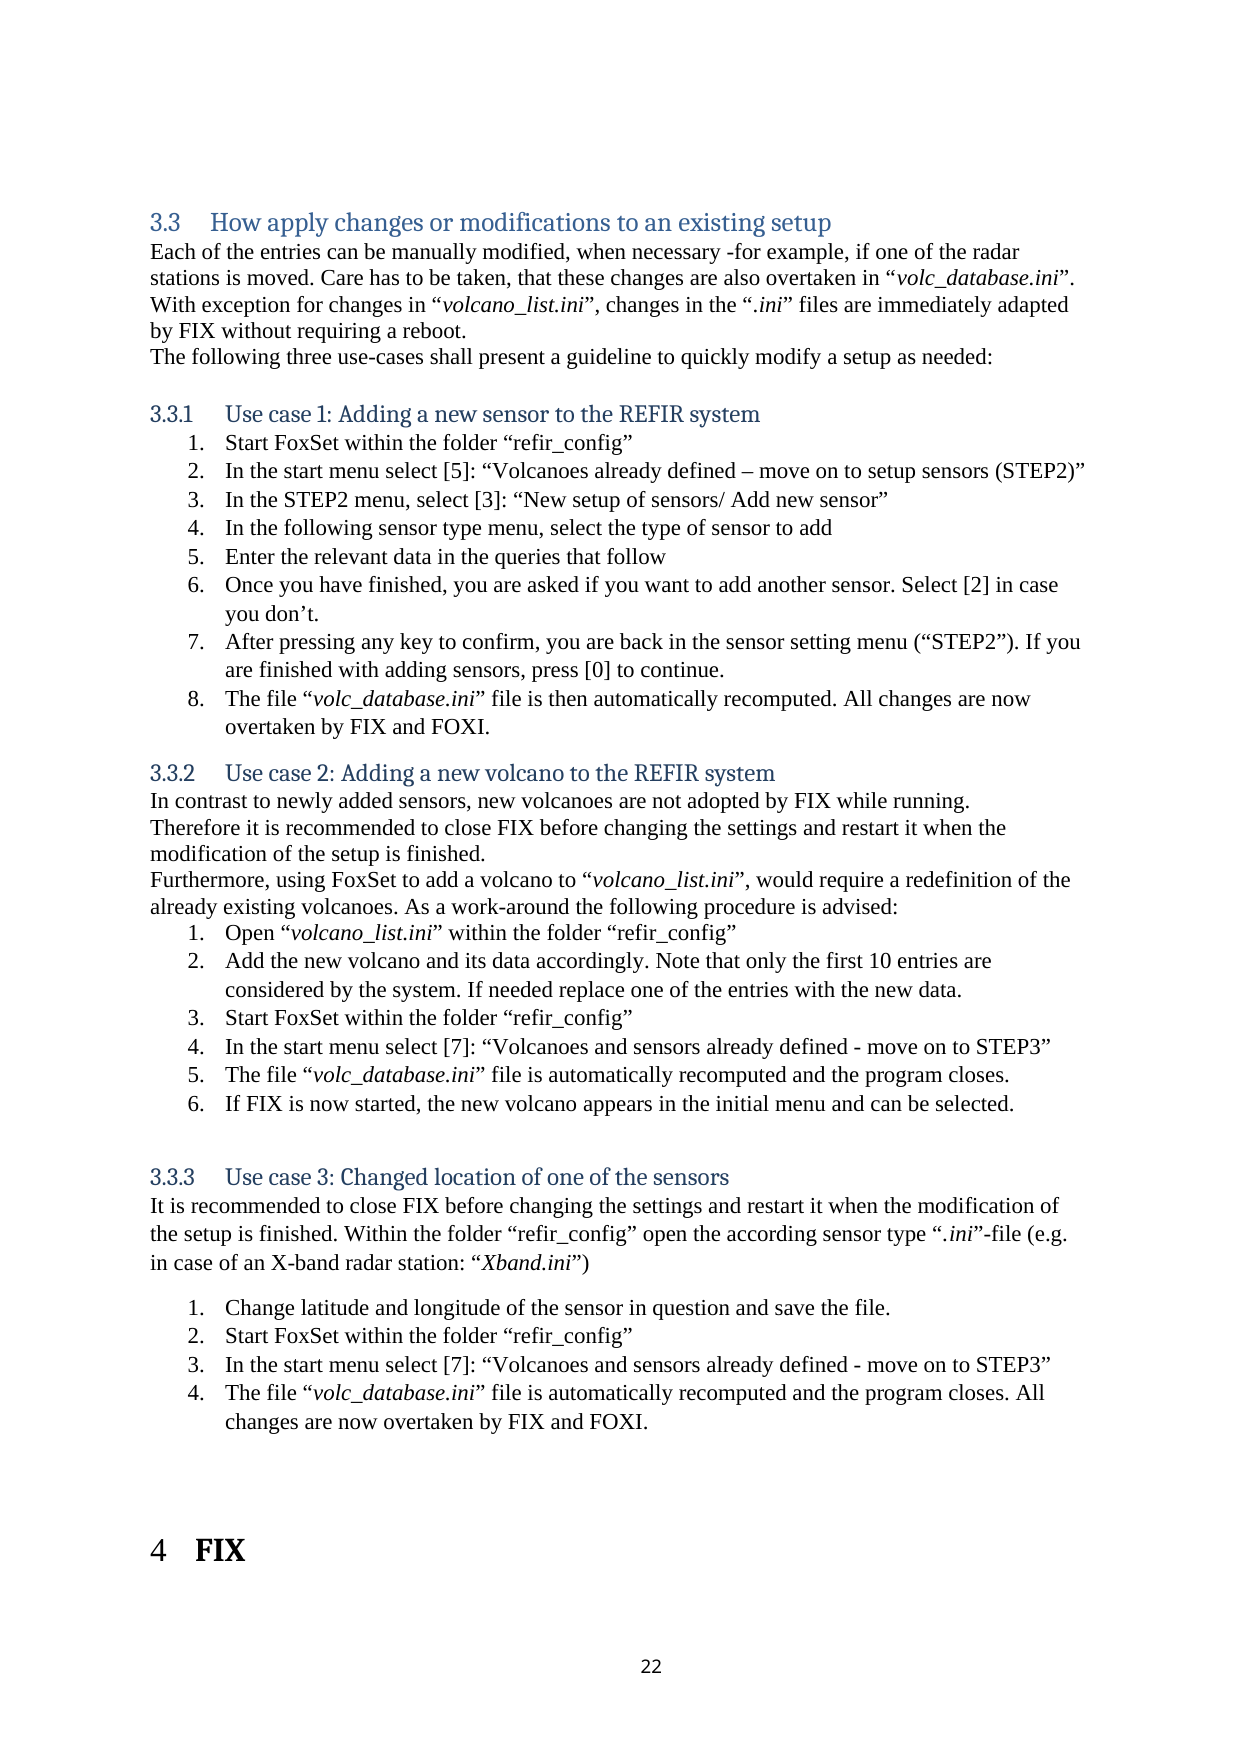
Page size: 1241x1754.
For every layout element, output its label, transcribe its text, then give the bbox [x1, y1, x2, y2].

list Change latitude and longitude of the sensor in question and save the file. [187, 1294, 1090, 1320]
list Start FoxSet within the folder “refir_config” [187, 1322, 1090, 1349]
text In contrast to newly added sensors, new volcanoes are not adopted by FIX while running. Therefore it is recommended to close FIX before changing the settings and restart it when the modification of the setup is finished. Furthermore, using FoxSet to add a volcano to “volcano_list.ini”, would require a redefinition of the already existing volcanoes. As a work-around the following procedure is advised: [150, 787, 1090, 919]
list The file “volc_database.ini” file is automatically recomputed and the program closes. [187, 1061, 1090, 1088]
text It is recommended to close FIX before changing the settings and restart it when the modification of the setup is finished. Within the folder “refir_config” open the according sensor type “.ini”-file (e.g. in case of an X-band radar station: “Xband.ini”) [150, 1192, 1090, 1275]
list The file “volc_database.ini” file is automatically recomputed and the program closes. All changes are now overtaken by FIX and FOXI. [187, 1379, 1090, 1434]
text With exception for changes in “volcano_list.ini”, changes in the “.ini” files are immediately adapted by FIX without requiring a reboot. [150, 291, 1090, 343]
list Start FoxSet within the folder “refir_config” [187, 429, 1090, 455]
list In the start menu select [7]: “Volcanoes and sensors already defined - move on to STEP3” [187, 1351, 1090, 1377]
list In the start menu select [7]: “Volcanoes and sensors already defined - move on to STEP3” [187, 1033, 1090, 1059]
list After pressing any key to confirm, you are back in the sensor setting menu (“STEP2”). If you are finished with adding sensors, press [0] to continue. [187, 628, 1090, 683]
subtitle Use case 2: Adding a new volcano to the REFIR system [150, 758, 1090, 787]
subtitle Use case 1: Adding a new sensor to the REFIR system [150, 400, 1090, 429]
list Once you have finished, you are asked if you want to add another sensor. Select [2] in case you don’t. [187, 571, 1090, 626]
list Start FoxSet within the folder “refir_config” [187, 1004, 1090, 1031]
list In the STEP2 menu, select [3]: “New setup of sensors/ Add new sensor” [187, 486, 1090, 512]
list Enter the relevant data in the queries that follow [187, 543, 1090, 569]
list The file “volc_database.ini” file is then automatically recomputed. All changes are now overtaken by FIX and FOXI. [187, 685, 1090, 740]
list In the following sensor type menu, select the type of sensor to add [187, 514, 1090, 541]
subtitle How apply changes or modifications to an existing setup [150, 207, 1090, 238]
text Each of the entries can be manually modified, when necessary -for example, if one of the radar stations is moved. Care has to be taken, that these changes are also overtaken in “volc_database.ini”. [150, 238, 1090, 291]
list Add the new volcano and its data accordingly. Note that only the first 10 entries are considered by the system. If needed replace one of the entries with the new data. [187, 947, 1090, 1002]
subtitle FIX [150, 1531, 1090, 1570]
list Open “volcano_list.ini” within the folder “refir_config” [187, 919, 1090, 945]
text The following three use-cases shall present a guideline to quickly modify a setup as needed: [150, 343, 1090, 370]
list If FIX is now started, the new volcano appears in the initial menu and can be selected. [187, 1090, 1090, 1116]
subtitle Use case 3: Changed location of one of the sensors [150, 1163, 1090, 1192]
list In the start menu select [5]: “Volcanoes already defined – move on to setup sensors (STEP2)” [187, 457, 1090, 484]
